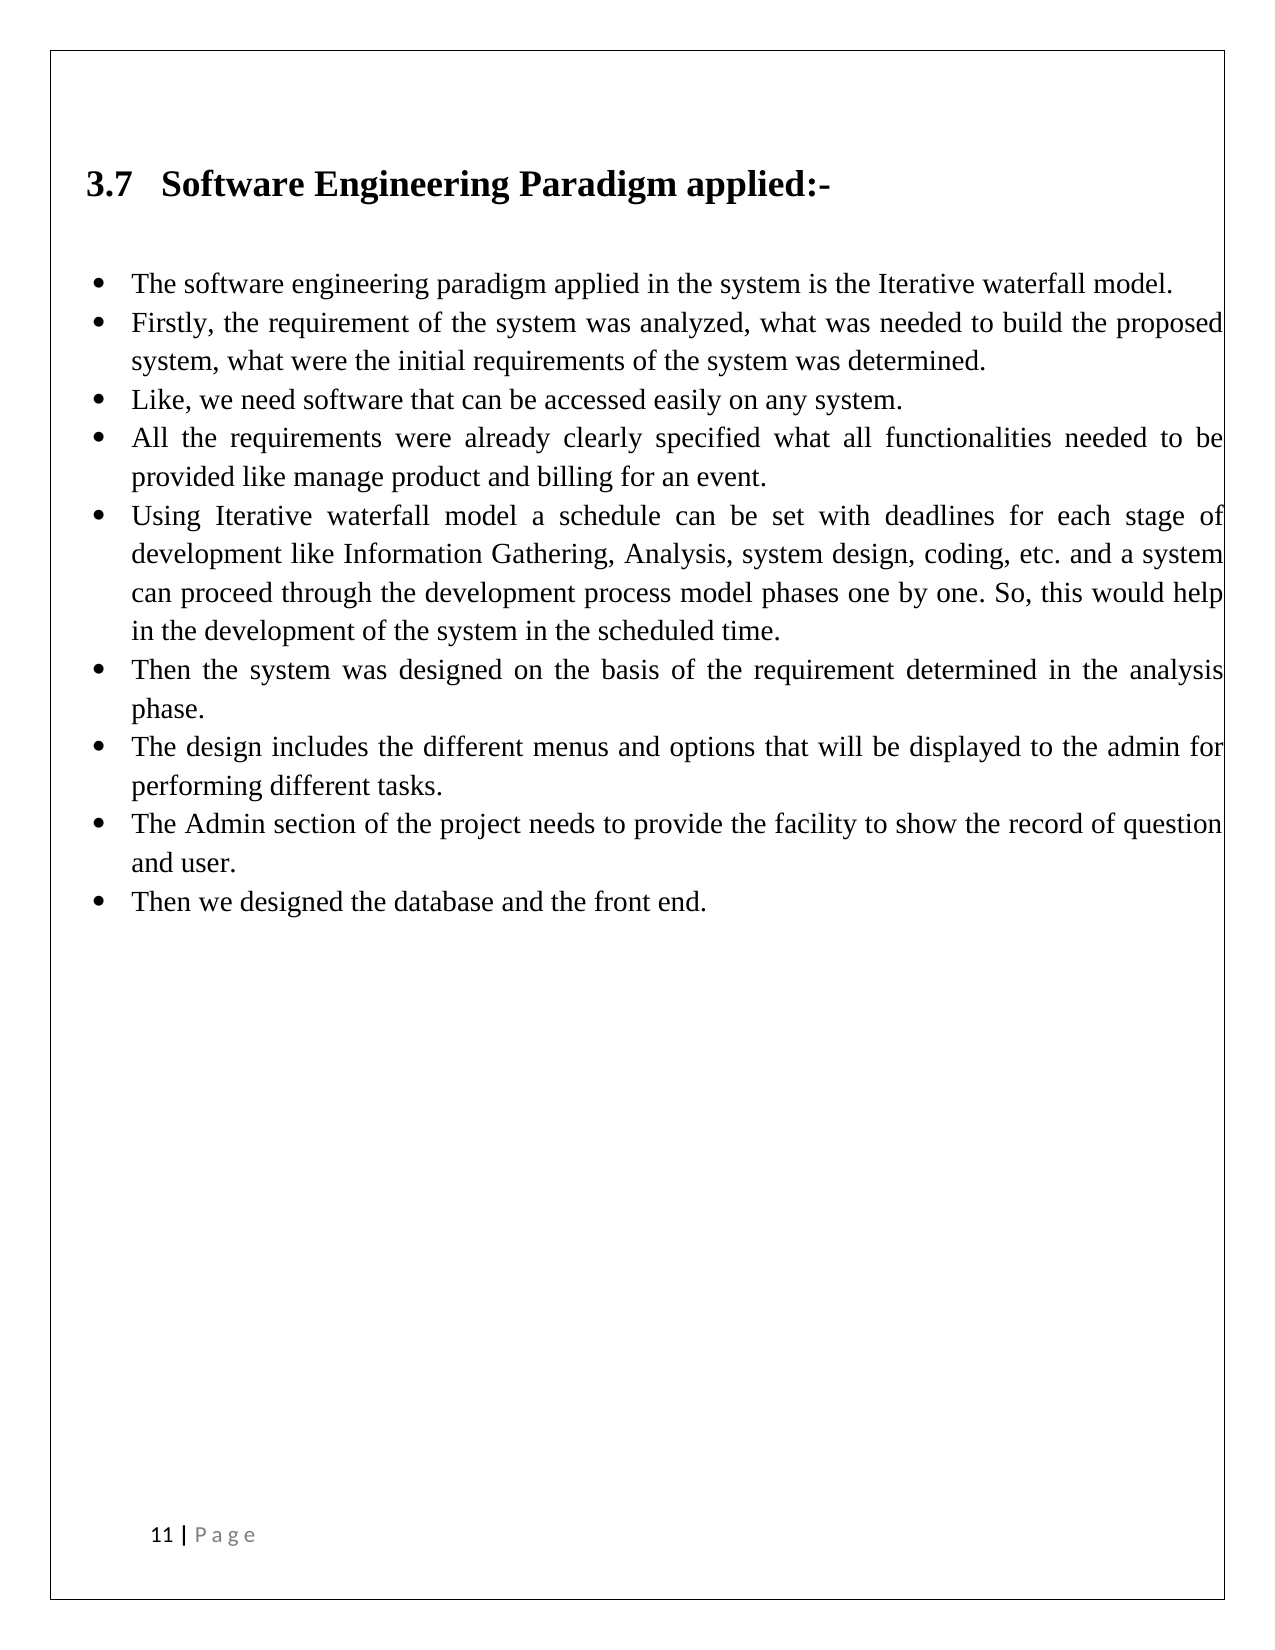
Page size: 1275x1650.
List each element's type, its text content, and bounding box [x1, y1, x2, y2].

list Like, we need software that can be accessed easily on any system. [94, 382, 1224, 416]
list The design includes the different menus and options that will be displayed to the admin for performing different tasks. [94, 729, 1224, 801]
list Using Iterative waterfall model a schedule can be set with deadlines for each stage of development like Information Gathering, Analysis, system design, coding, etc. and a system can proceed through the development process model phases one by one. So, this would help in the development of the system in the scheduled time. [94, 498, 1224, 647]
list All the requirements were already clearly specified what all functionalities needed to be provided like manage product and billing for an event. [94, 421, 1224, 493]
list Firstly, the requirement of the system was analyzed, what was needed to build the proposed system, what were the initial requirements of the system was determined. [94, 305, 1224, 377]
list Then the system was designed on the basis of the requirement determined in the analysis phase. [94, 652, 1224, 724]
list The Admin section of the project needs to provide the facility to show the record of question and user. [94, 806, 1224, 879]
list The software engineering paradigm applied in the system is the Iterative waterfall model. [94, 266, 1224, 300]
subtitle Software Engineering Paradigm applied:- [86, 161, 1224, 204]
list Then we designed the database and the front end. [94, 884, 1224, 917]
